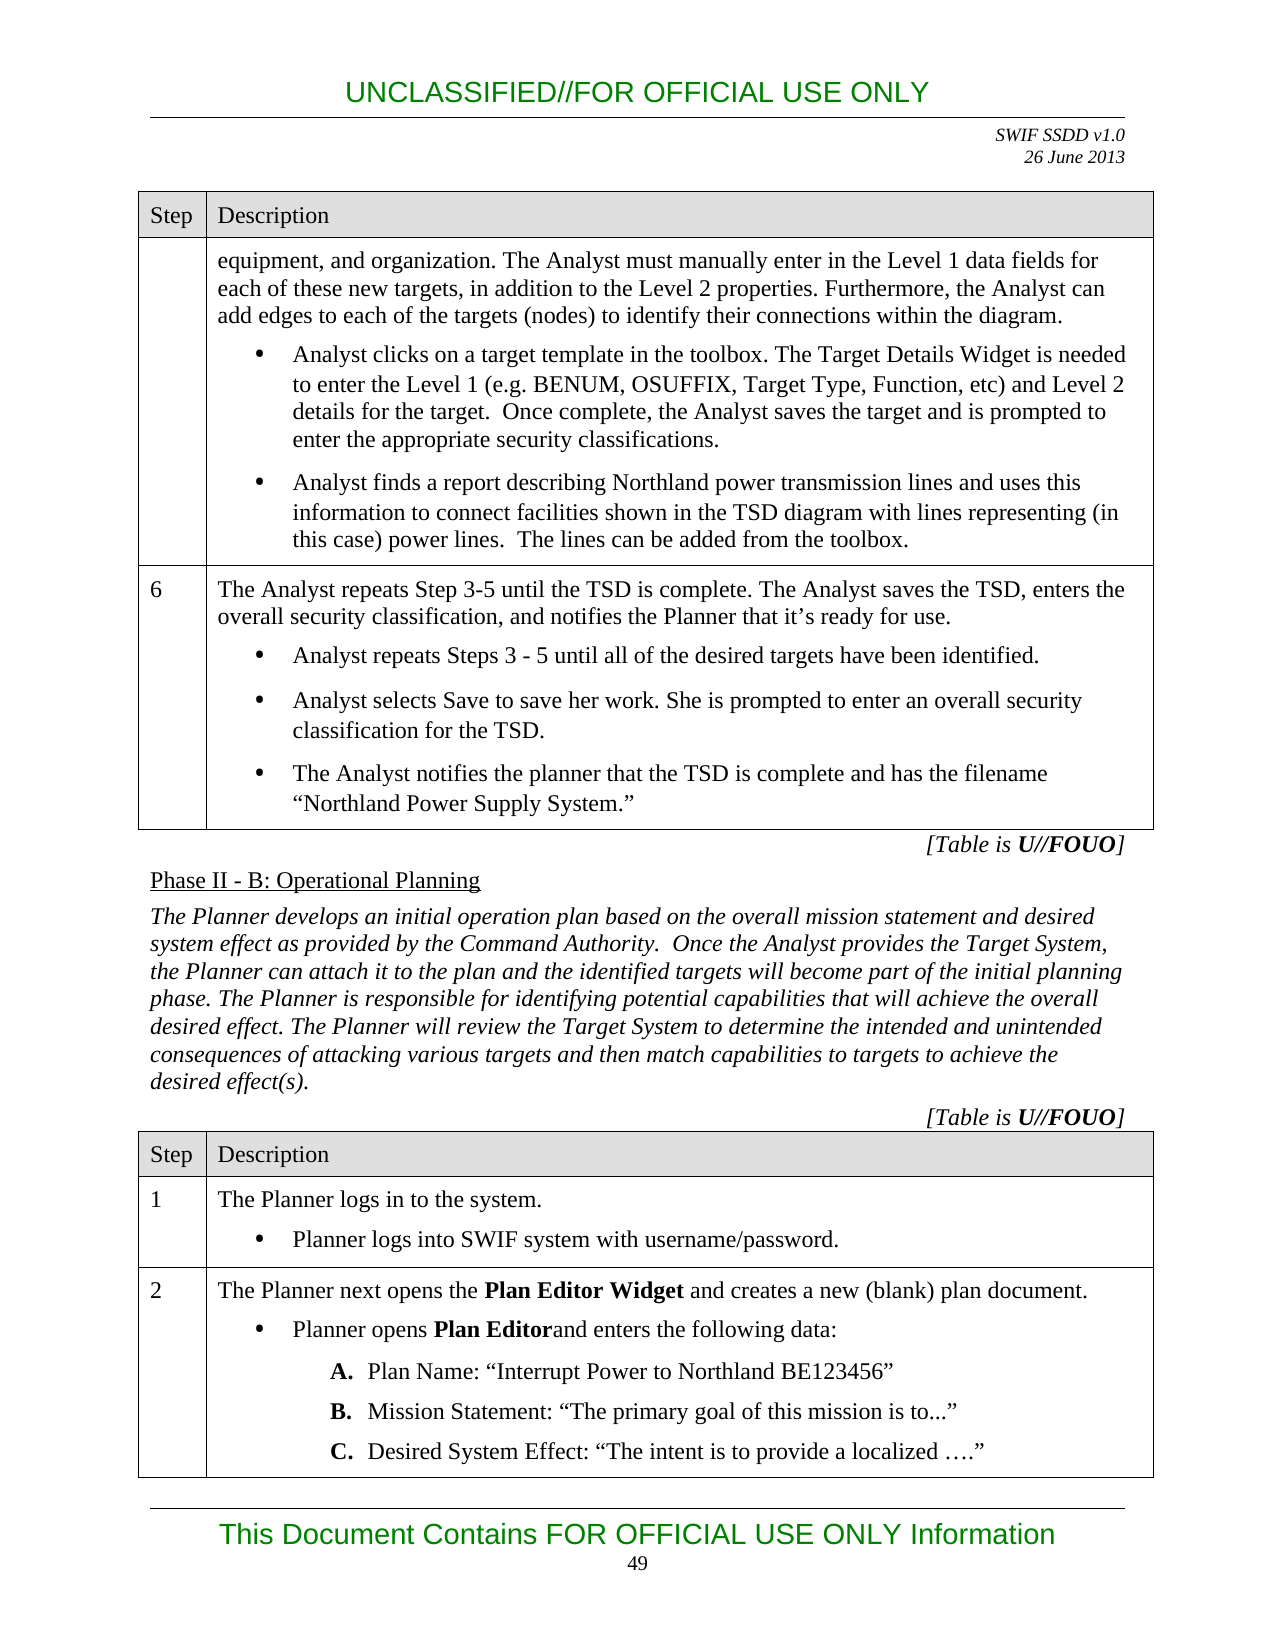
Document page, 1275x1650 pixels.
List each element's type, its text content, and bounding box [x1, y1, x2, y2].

table_cell The Analyst repeats Step 3-5 until the TSD is complete. The Analyst saves the TSD, enters the overall security classification, and notifies the Planner that it’s ready for use. Analyst repeats Steps 3 - 5 until all of the desired targets have been identified. Analyst selects Save to save her work. She is prompted to enter an overall security classification for the TSD. The Analyst notifies the planner that the TSD is complete and has the filename “Northland Power Supply System.” [207, 566, 1153, 829]
text Phase II - B: Operational Planning [150, 866, 1125, 893]
text [Table is U//FOUO] [150, 830, 1125, 857]
table_header Description [207, 192, 1153, 237]
table_header Step [139, 1132, 206, 1176]
table_cell 2 [139, 1268, 206, 1477]
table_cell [207, 238, 1153, 565]
text [Table is U//FOUO] [150, 1103, 1125, 1131]
table_cell 6 [139, 566, 206, 829]
table_header Step [139, 192, 206, 237]
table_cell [207, 1268, 1153, 1477]
text The Planner develops an initial operation plan based on the overall mission statement and desired system effect as provided by the Command Authority. Once the Analyst provides the Target System, the Planner can attach it to the plan and the identified targets will become part of the initial planning phase. The Planner is responsible for identifying potential capabilities that will achieve the overall desired effect. The Planner will review the Target System to determine the intended and unintended consequences of attacking various targets and then match capabilities to targets to achieve the desired effect(s). [150, 902, 1125, 1095]
table_cell 1 [139, 1177, 206, 1267]
table_cell 5 [139, 238, 206, 565]
table_cell The Planner logs in to the system. Planner logs into SWIF system with username/password. [207, 1177, 1153, 1267]
table_header Description [207, 1132, 1153, 1176]
